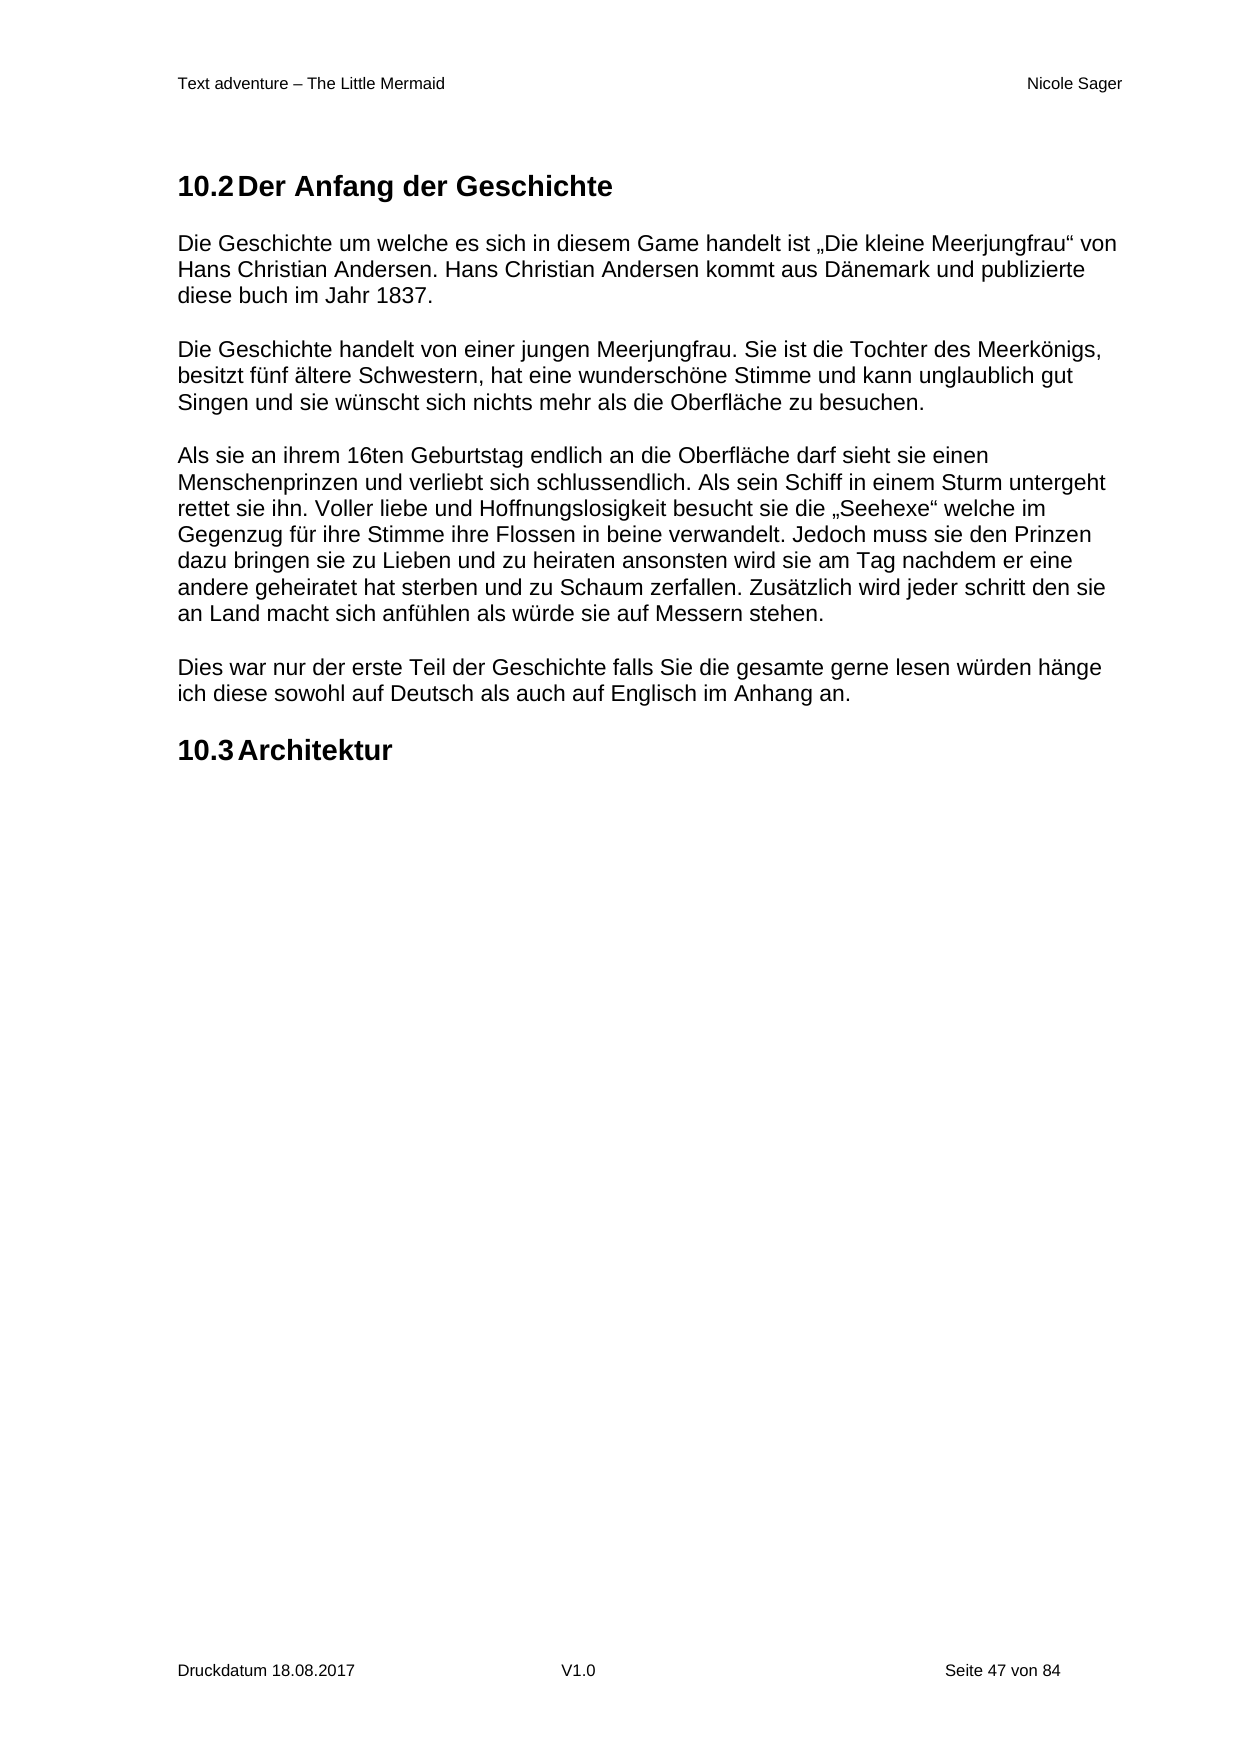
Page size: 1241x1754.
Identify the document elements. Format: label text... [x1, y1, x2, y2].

text Die Geschichte um welche es sich in diesem Game handelt ist „Die kleine Meerjungfrau“ von Hans Christian Andersen. Hans Christian Andersen kommt aus Dänemark und publizierte diese buch im Jahr 1837. [177, 230, 1122, 309]
text Die Geschichte handelt von einer jungen Meerjungfrau. Sie ist die Tochter des Meerkönigs, besitzt fünf ältere Schwestern, hat eine wunderschöne Stimme und kann unglaublich gut Singen und sie wünscht sich nichts mehr als die Oberfläche zu besuchen. [177, 336, 1122, 415]
text Als sie an ihrem 16ten Geburtstag endlich an die Oberfläche darf sieht sie einen Menschenprinzen und verliebt sich schlussendlich. Als sein Schiff in einem Sturm untergeht rettet sie ihn. Voller liebe und Hoffnungslosigkeit besucht sie die „Seehexe“ welche im Gegenzug für ihre Stimme ihre Flossen in beine verwandelt. Jedoch muss sie den Prinzen dazu bringen sie zu Lieben und zu heiraten ansonsten wird sie am Tag nachdem er eine andere geheiratet hat sterben und zu Schaum zerfallen. Zusätzlich wird jeder schritt den sie an Land macht sich anfühlen als würde sie auf Messern stehen. [177, 442, 1122, 627]
text Dies war nur der erste Teil der Geschichte falls Sie die gesamte gerne lesen würden hänge ich diese sowohl auf Deutsch als auch auf Englisch im Anhang an. [177, 654, 1122, 706]
subtitle Der Anfang der Geschichte [177, 169, 1122, 203]
subtitle Architektur [177, 733, 1122, 767]
